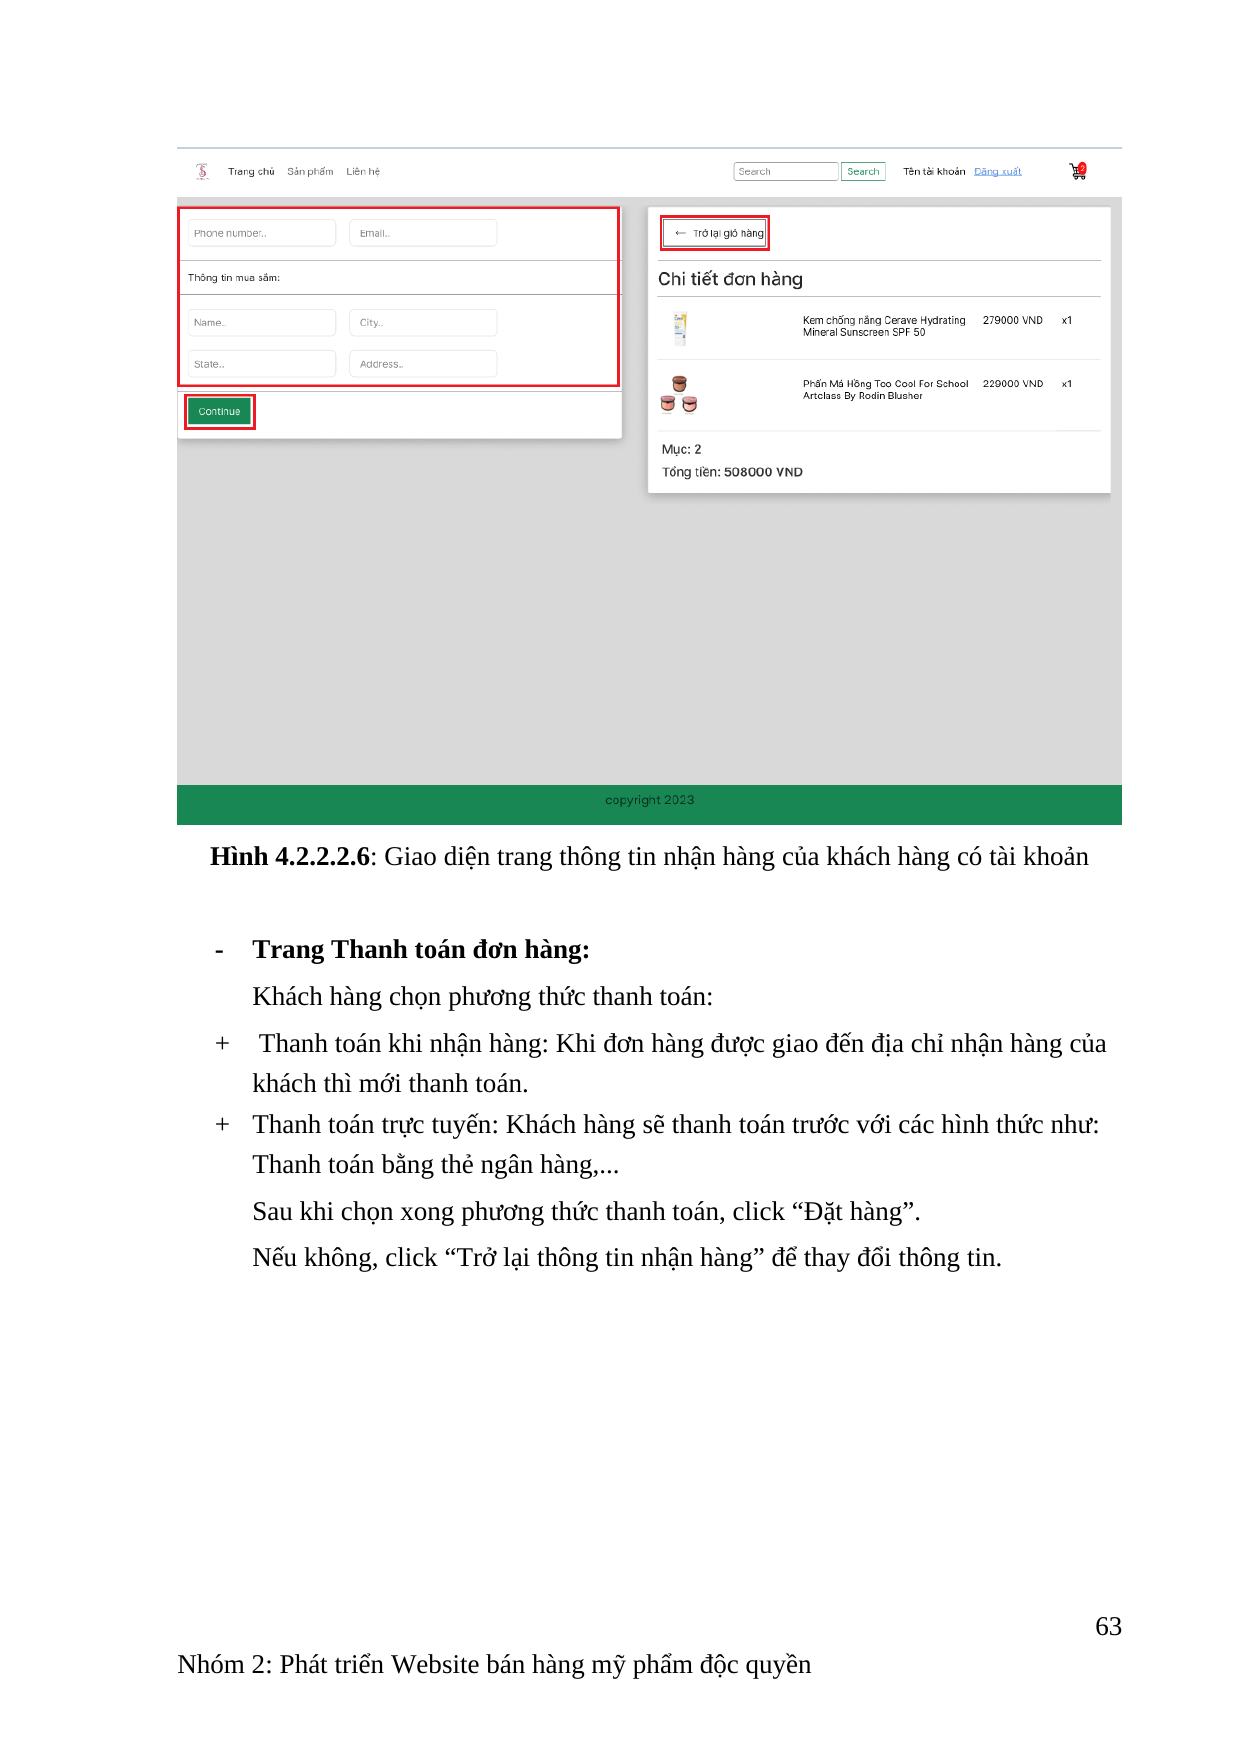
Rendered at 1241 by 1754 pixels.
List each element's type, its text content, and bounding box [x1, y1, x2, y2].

list Trang Thanh toán đơn hàng: [214, 933, 1122, 965]
list Thanh toán khi nhận hàng: Khi đơn hàng được giao đến địa chỉ nhận hàng của khách thì mới thanh toán. [214, 1027, 1122, 1098]
text Hình 4.2.2.2.6: Giao diện trang thông tin nhận hàng của khách hàng có tài khoản [177, 840, 1122, 871]
text Nếu không, click “Trở lại thông tin nhận hàng” để thay đổi thông tin. [252, 1241, 1122, 1273]
text Khách hàng chọn phương thức thanh toán: [177, 980, 1122, 1011]
picture [177, 147, 1122, 825]
list Thanh toán trực tuyến: Khách hàng sẽ thanh toán trước với các hình thức như: Thanh toán bằng thẻ ngân hàng,... [214, 1108, 1122, 1179]
text Sau khi chọn xong phương thức thanh toán, click “Đặt hàng”. [252, 1195, 1122, 1226]
